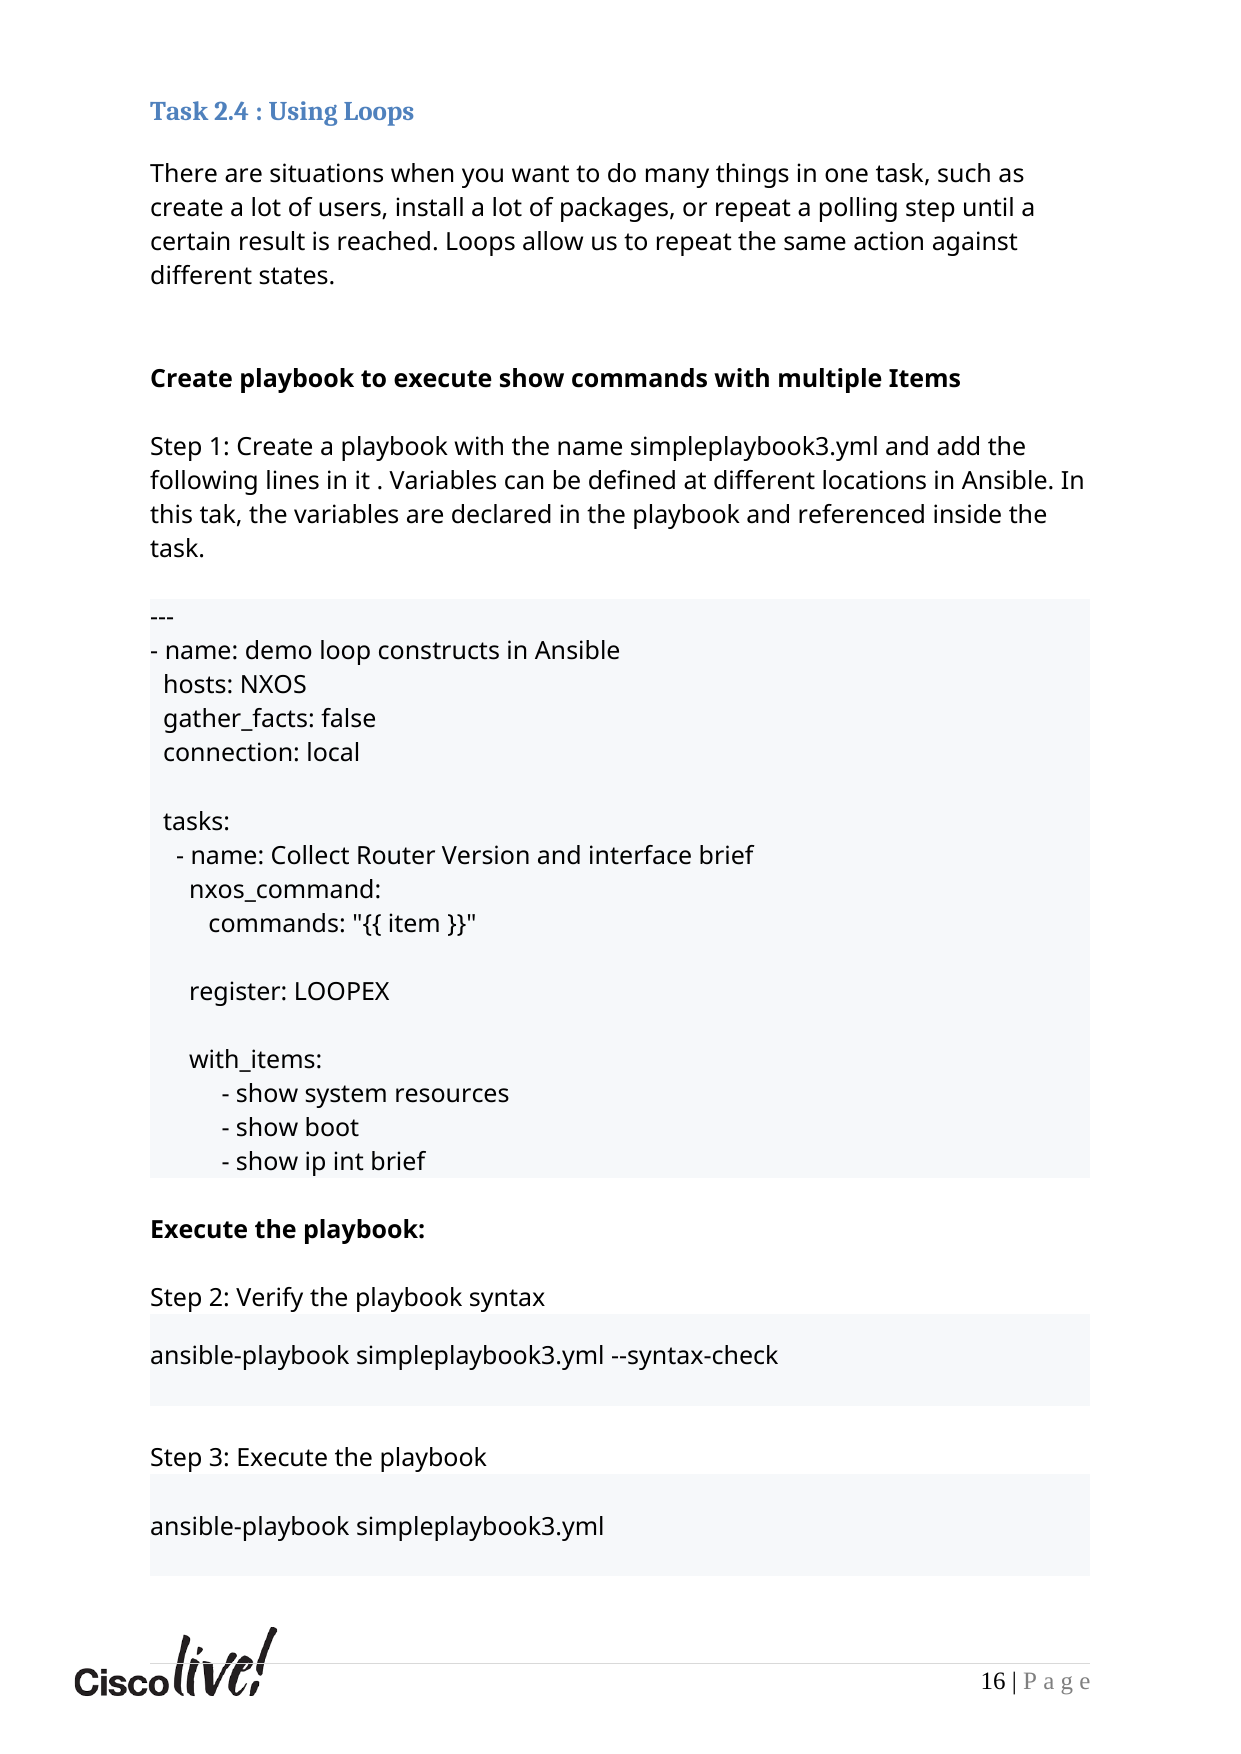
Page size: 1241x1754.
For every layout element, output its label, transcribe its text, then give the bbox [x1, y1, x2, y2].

text Execute the playbook: [150, 1212, 1090, 1246]
text ansible-playbook simpleplaybook3.yml --syntax-check [150, 1338, 1090, 1372]
text tasks: [150, 803, 1090, 837]
text - show system resources [150, 1076, 1090, 1110]
text nxos_command: [150, 871, 1090, 905]
text register: LOOPEX [150, 973, 1090, 1008]
text - name: Collect Router Version and interface brief [150, 837, 1090, 871]
text hosts: NXOS [150, 667, 1090, 701]
text Step 1: Create a playbook with the name simpleplaybook3.yml and add the following lines in it . Variables can be defined at different locations in Ansible. In this tak, the variables are declared in the playbook and referenced inside the task. [150, 428, 1090, 565]
picture [74, 1627, 278, 1698]
text gather_facts: false [150, 701, 1090, 735]
text Step 3: Execute the playbook [150, 1440, 1090, 1474]
text with_items: [150, 1042, 1090, 1076]
text ansible-playbook simpleplaybook3.yml [150, 1508, 1090, 1542]
text --- [150, 599, 1090, 633]
subtitle Task 2.4 : Using Loops [150, 96, 1090, 127]
text commands: "{{ item }}" [150, 905, 1090, 939]
text connection: local [150, 735, 1090, 769]
text There are situations when you want to do many things in one task, such as create a lot of users, install a lot of packages, or repeat a polling step until a certain result is reached. Loops allow us to repeat the same action against different states. [150, 156, 1090, 292]
text - name: demo loop constructs in Ansible [150, 633, 1090, 667]
text - show ip int brief [150, 1144, 1090, 1178]
text Create playbook to execute show commands with multiple Items [150, 360, 1090, 394]
text Step 2: Verify the playbook syntax [150, 1280, 1090, 1314]
text - show boot [150, 1110, 1090, 1144]
